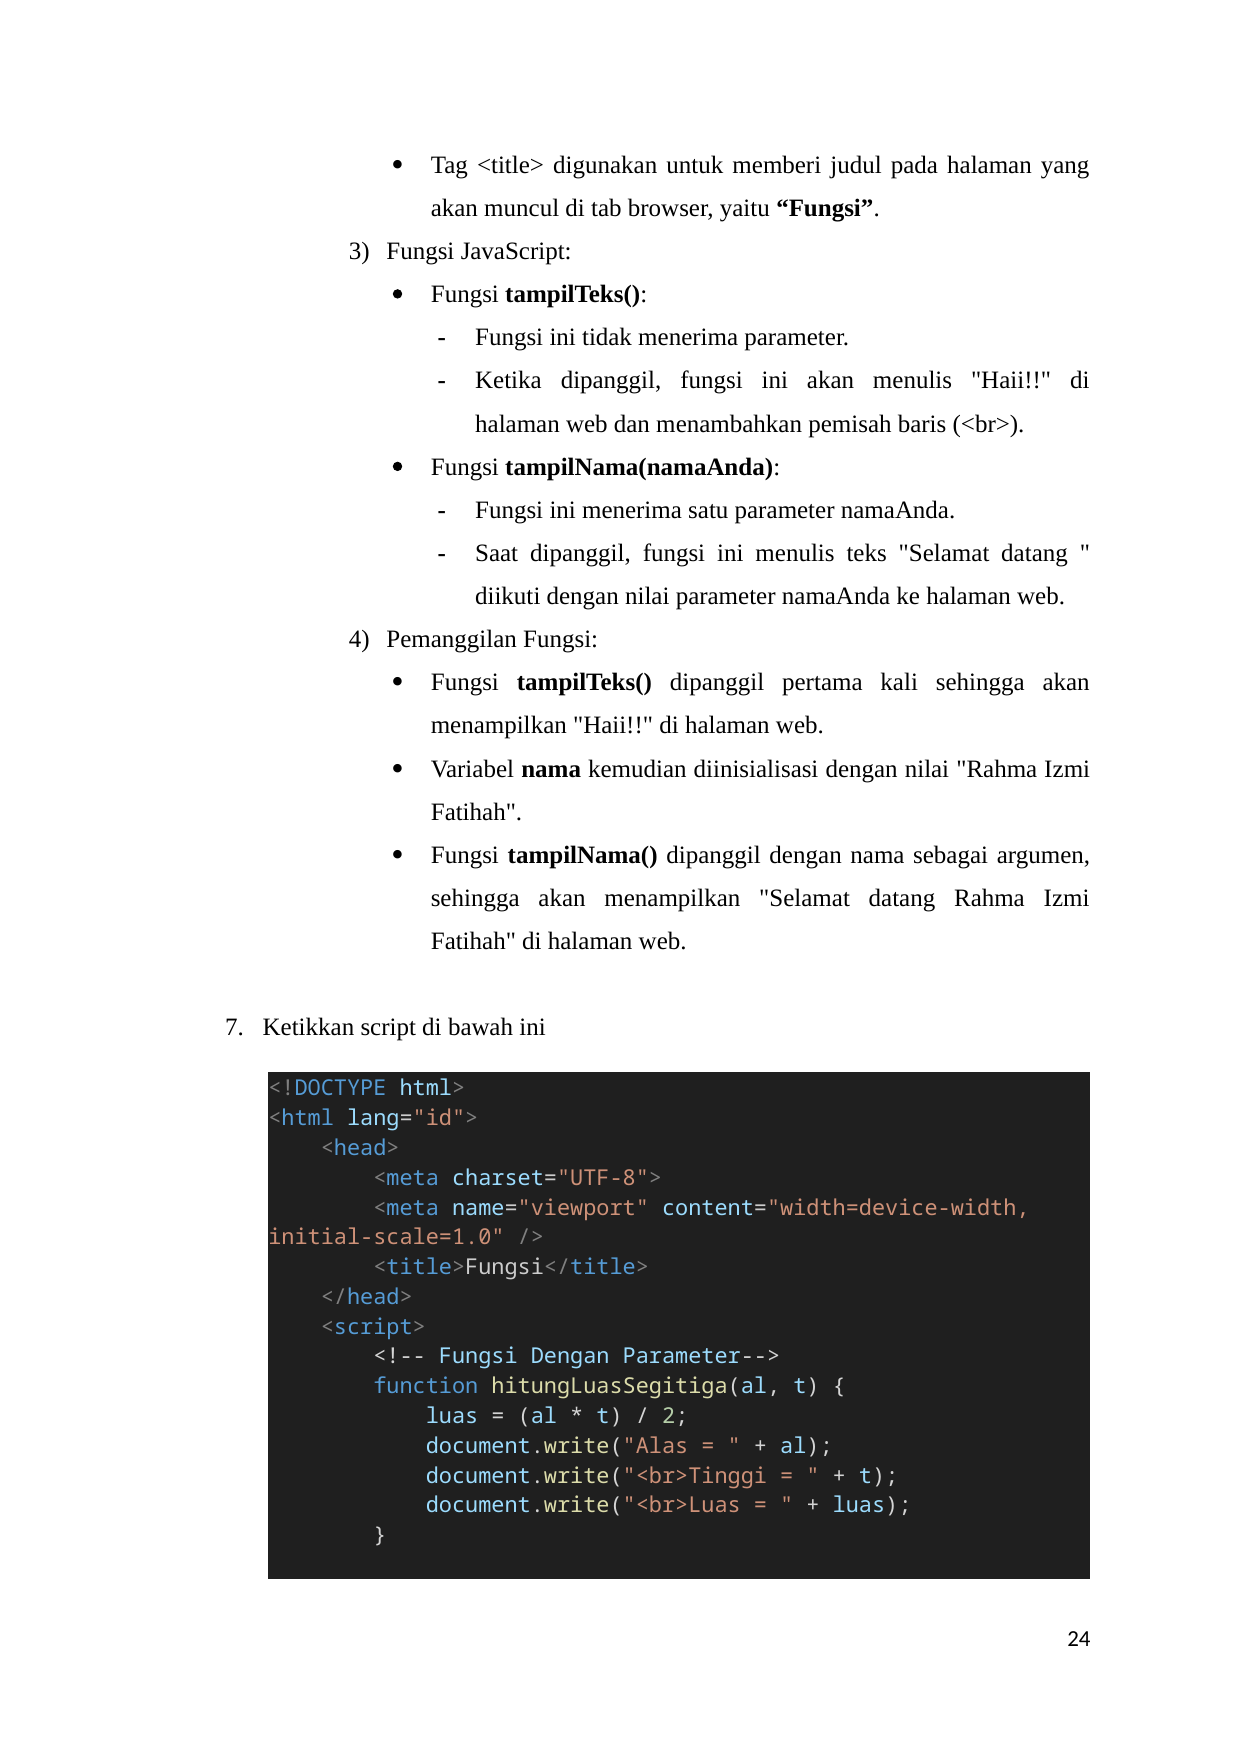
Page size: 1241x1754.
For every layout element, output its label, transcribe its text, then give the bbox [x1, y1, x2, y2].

text <!DOCTYPE html> [268, 1072, 1090, 1102]
list Fungsi tampilTeks(): [393, 279, 1090, 308]
list Fungsi JavaScript: [349, 236, 1090, 265]
list Saat dipanggil, fungsi ini menulis teks "Selamat datang " diikuti dengan nilai parameter namaAnda ke halaman web. [437, 538, 1090, 610]
list Pemanggilan Fungsi: [349, 624, 1090, 653]
text <html lang="id"> [268, 1102, 1090, 1132]
list Fungsi tampilTeks() dipanggil pertama kali sehingga akan menampilkan "Haii!!" di halaman web. [393, 667, 1090, 739]
text function hitungLuasSegitiga(al, t) { [268, 1370, 1090, 1400]
text document.write("Alas = " + al); [268, 1430, 1090, 1459]
text <script> [268, 1311, 1090, 1340]
list Ketika dipanggil, fungsi ini akan menulis "Haii!!" di halaman web dan menambahkan pemisah baris (<br>). [437, 366, 1090, 437]
list Ketikkan script di bawah ini [225, 1012, 1090, 1041]
text <head> [268, 1132, 1090, 1162]
list Tag <title> digunakan untuk memberi judul pada halaman yang akan muncul di tab browser, yaitu “Fungsi”. [393, 150, 1090, 222]
list Fungsi ini tidak menerima parameter. [437, 322, 1090, 351]
text <!-- Fungsi Dengan Parameter--> [268, 1340, 1090, 1370]
text document.write("<br>Tinggi = " + t); [268, 1459, 1090, 1489]
list Fungsi tampilNama() dipanggil dengan nama sebagai argumen, sehingga akan menampilkan "Selamat datang Rahma Izmi Fatihah" di halaman web. [393, 840, 1090, 955]
text <title>Fungsi</title> [268, 1251, 1090, 1281]
text <meta charset="UTF-8"> [268, 1162, 1090, 1191]
list Fungsi ini menerima satu parameter namaAnda. [437, 495, 1090, 524]
text luas = (al * t) / 2; [268, 1400, 1090, 1430]
list Variabel nama kemudian diinisialisasi dengan nilai "Rahma Izmi Fatihah". [393, 754, 1090, 826]
text } [268, 1519, 1090, 1549]
list Fungsi tampilNama(namaAnda): [393, 452, 1090, 481]
text document.write("<br>Luas = " + luas); [268, 1489, 1090, 1519]
text <meta name="viewport" content="width=device-width, initial-scale=1.0" /> [268, 1191, 1090, 1251]
text </head> [268, 1281, 1090, 1311]
